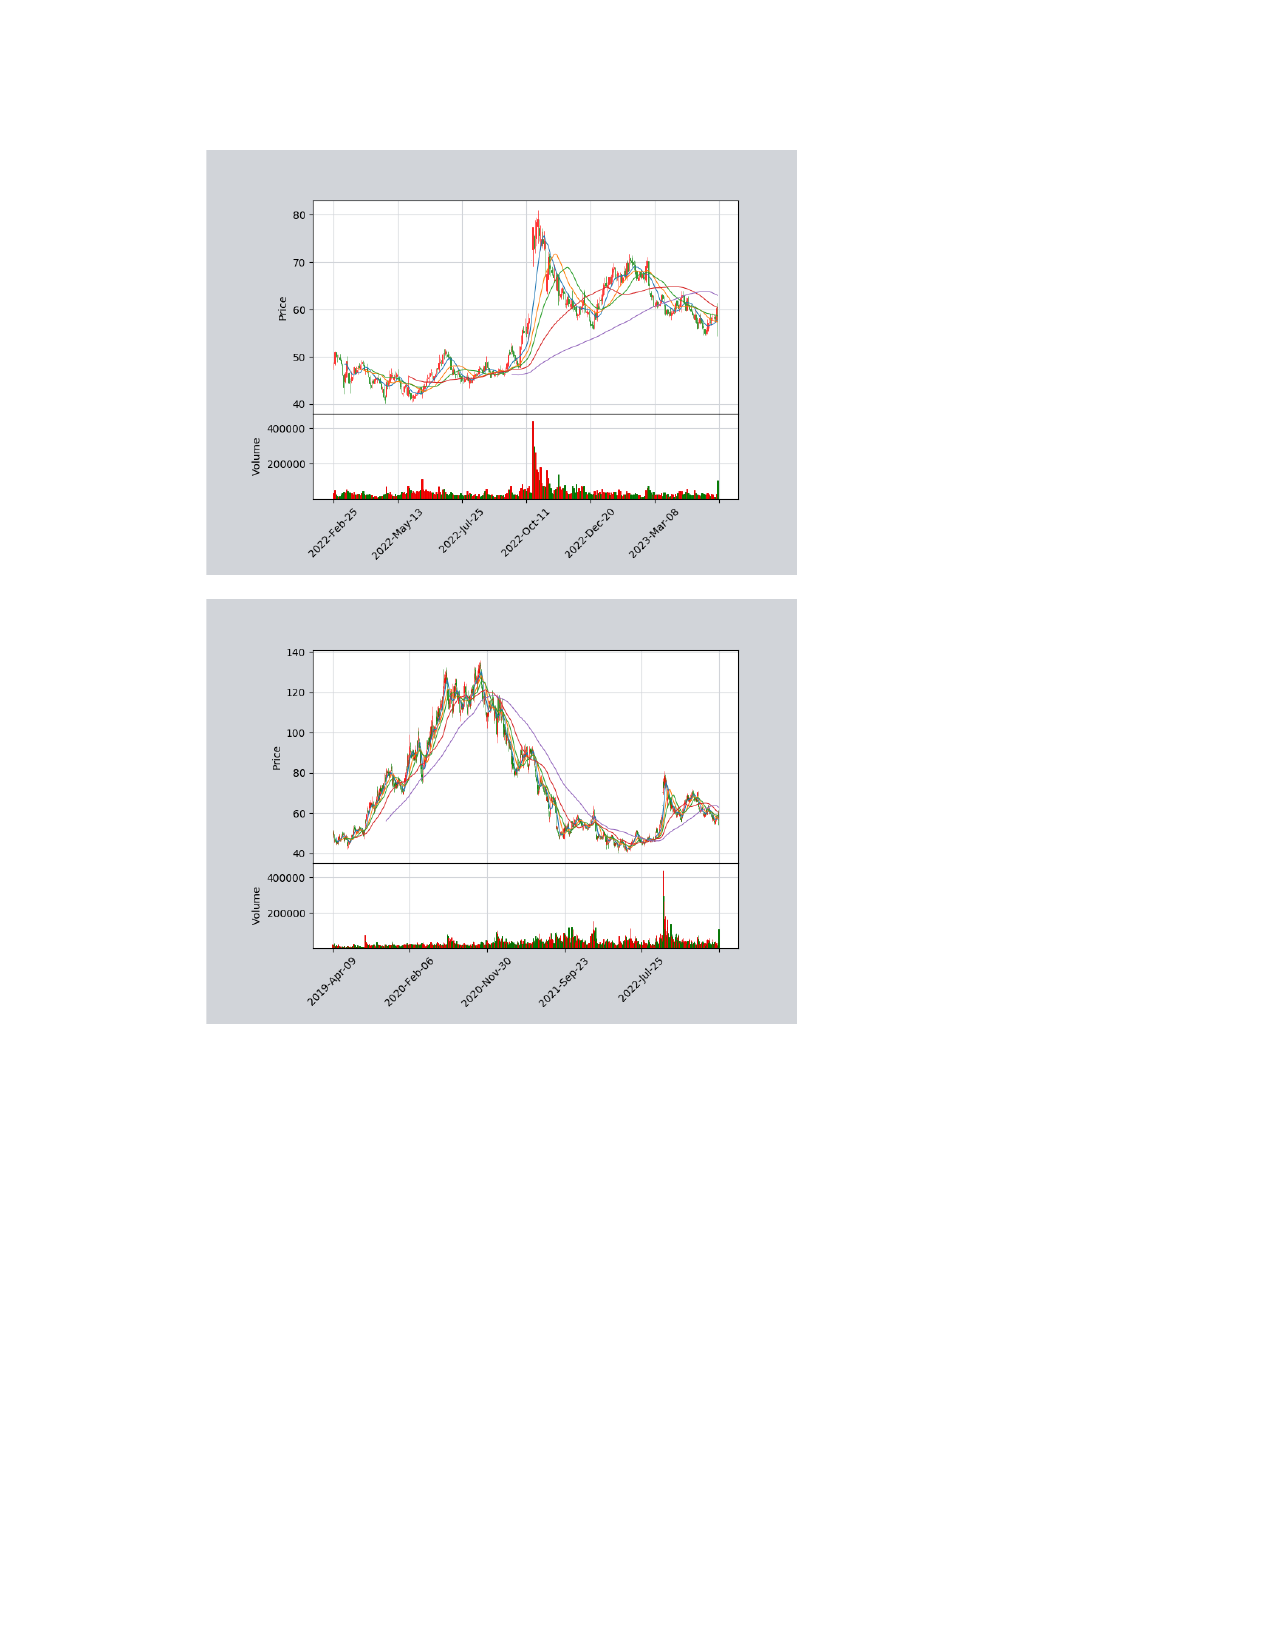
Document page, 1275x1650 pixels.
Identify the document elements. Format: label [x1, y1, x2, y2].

picture [206, 599, 797, 1024]
picture [206, 150, 797, 575]
